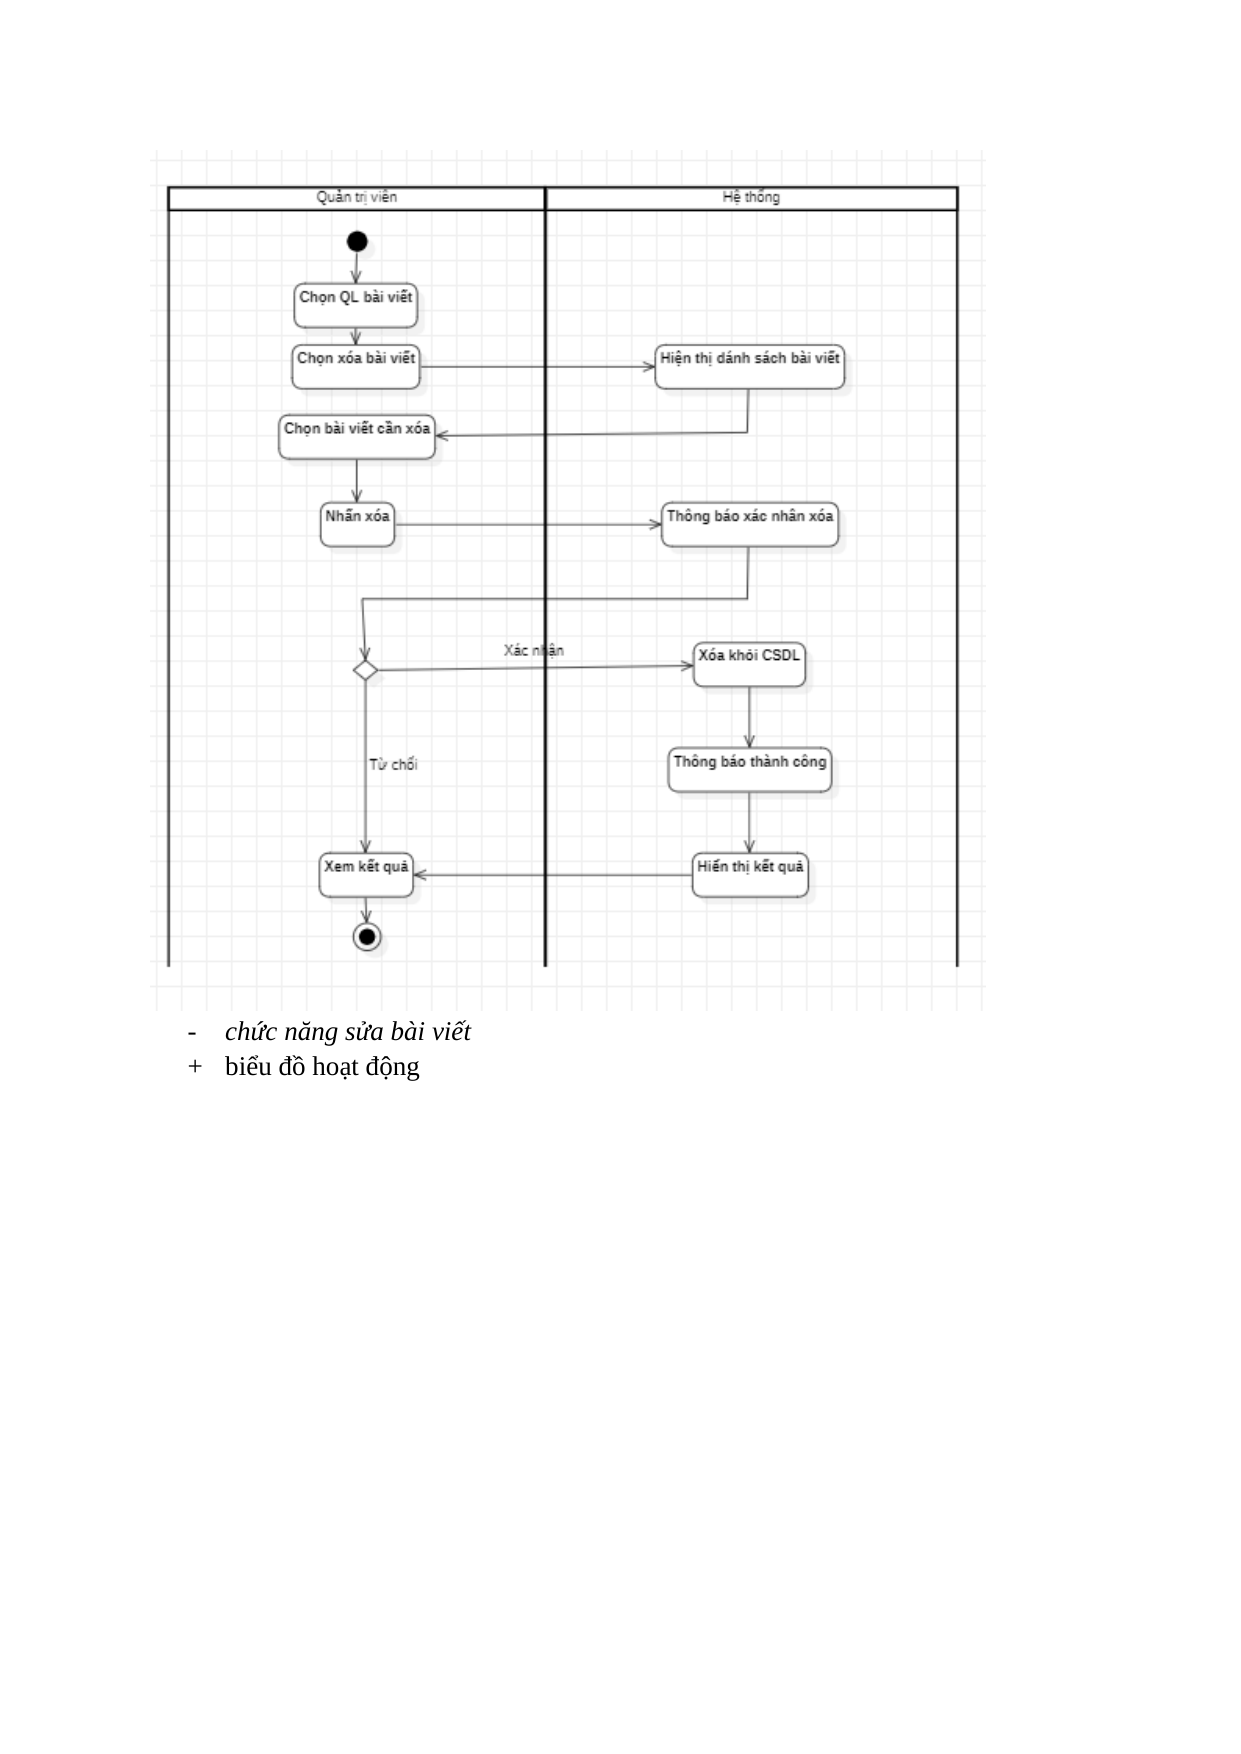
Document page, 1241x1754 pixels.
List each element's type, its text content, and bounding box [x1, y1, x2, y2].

list biểu đồ hoạt động [187, 1051, 1090, 1082]
picture [150, 150, 986, 1011]
list chức năng sửa bài viết [187, 1015, 1090, 1046]
